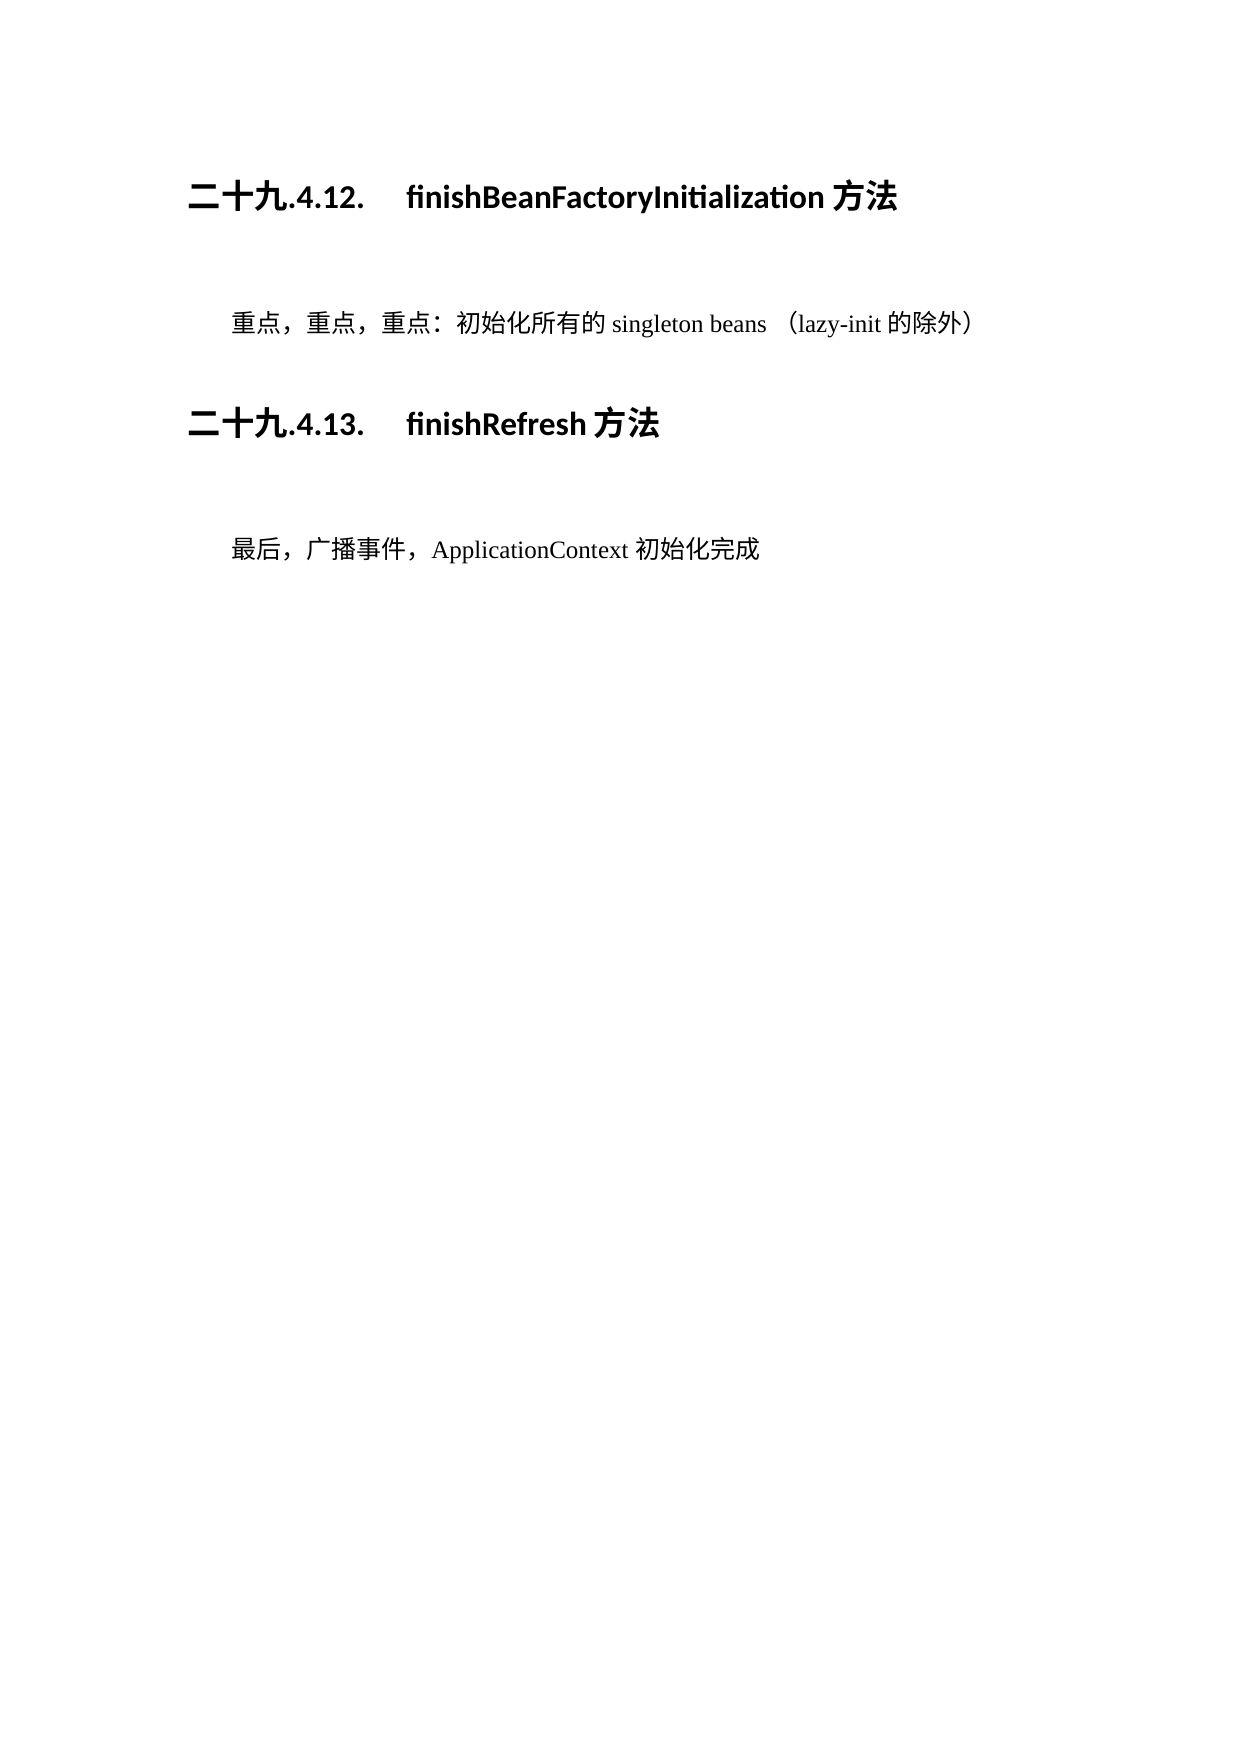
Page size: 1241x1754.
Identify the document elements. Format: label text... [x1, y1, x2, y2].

subtitle finishRefresh方法 [187, 388, 1053, 453]
text 最后，广播事件，ApplicationContext 初始化完成 [187, 515, 1053, 580]
text 重点，重点，重点：初始化所有的 singleton beans （lazy-init 的除外） [187, 289, 1053, 354]
subtitle finishBeanFactoryInitialization方法 [187, 162, 1053, 227]
